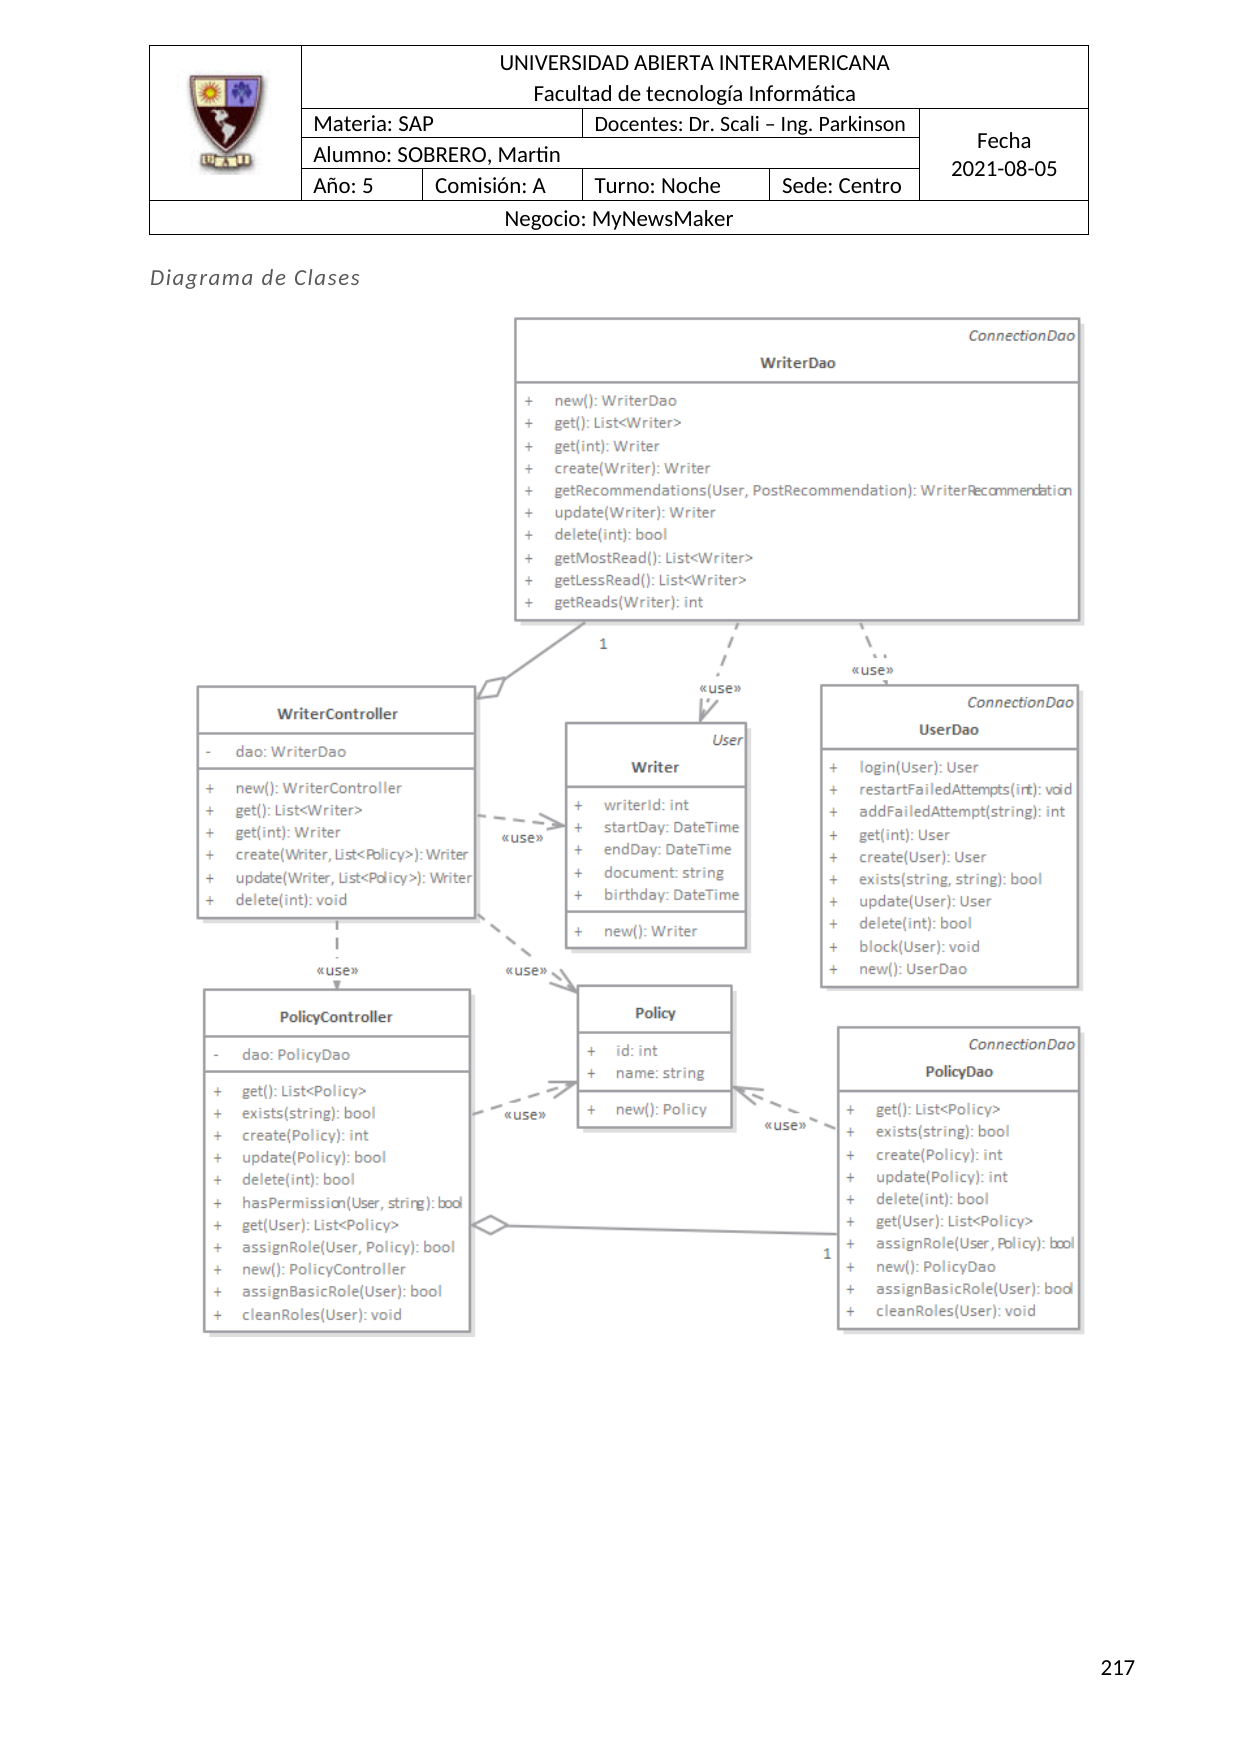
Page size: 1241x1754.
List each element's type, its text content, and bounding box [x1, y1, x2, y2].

picture [194, 311, 1091, 1337]
picture [175, 67, 276, 180]
subtitle Diagrama de Clases [150, 263, 1135, 291]
